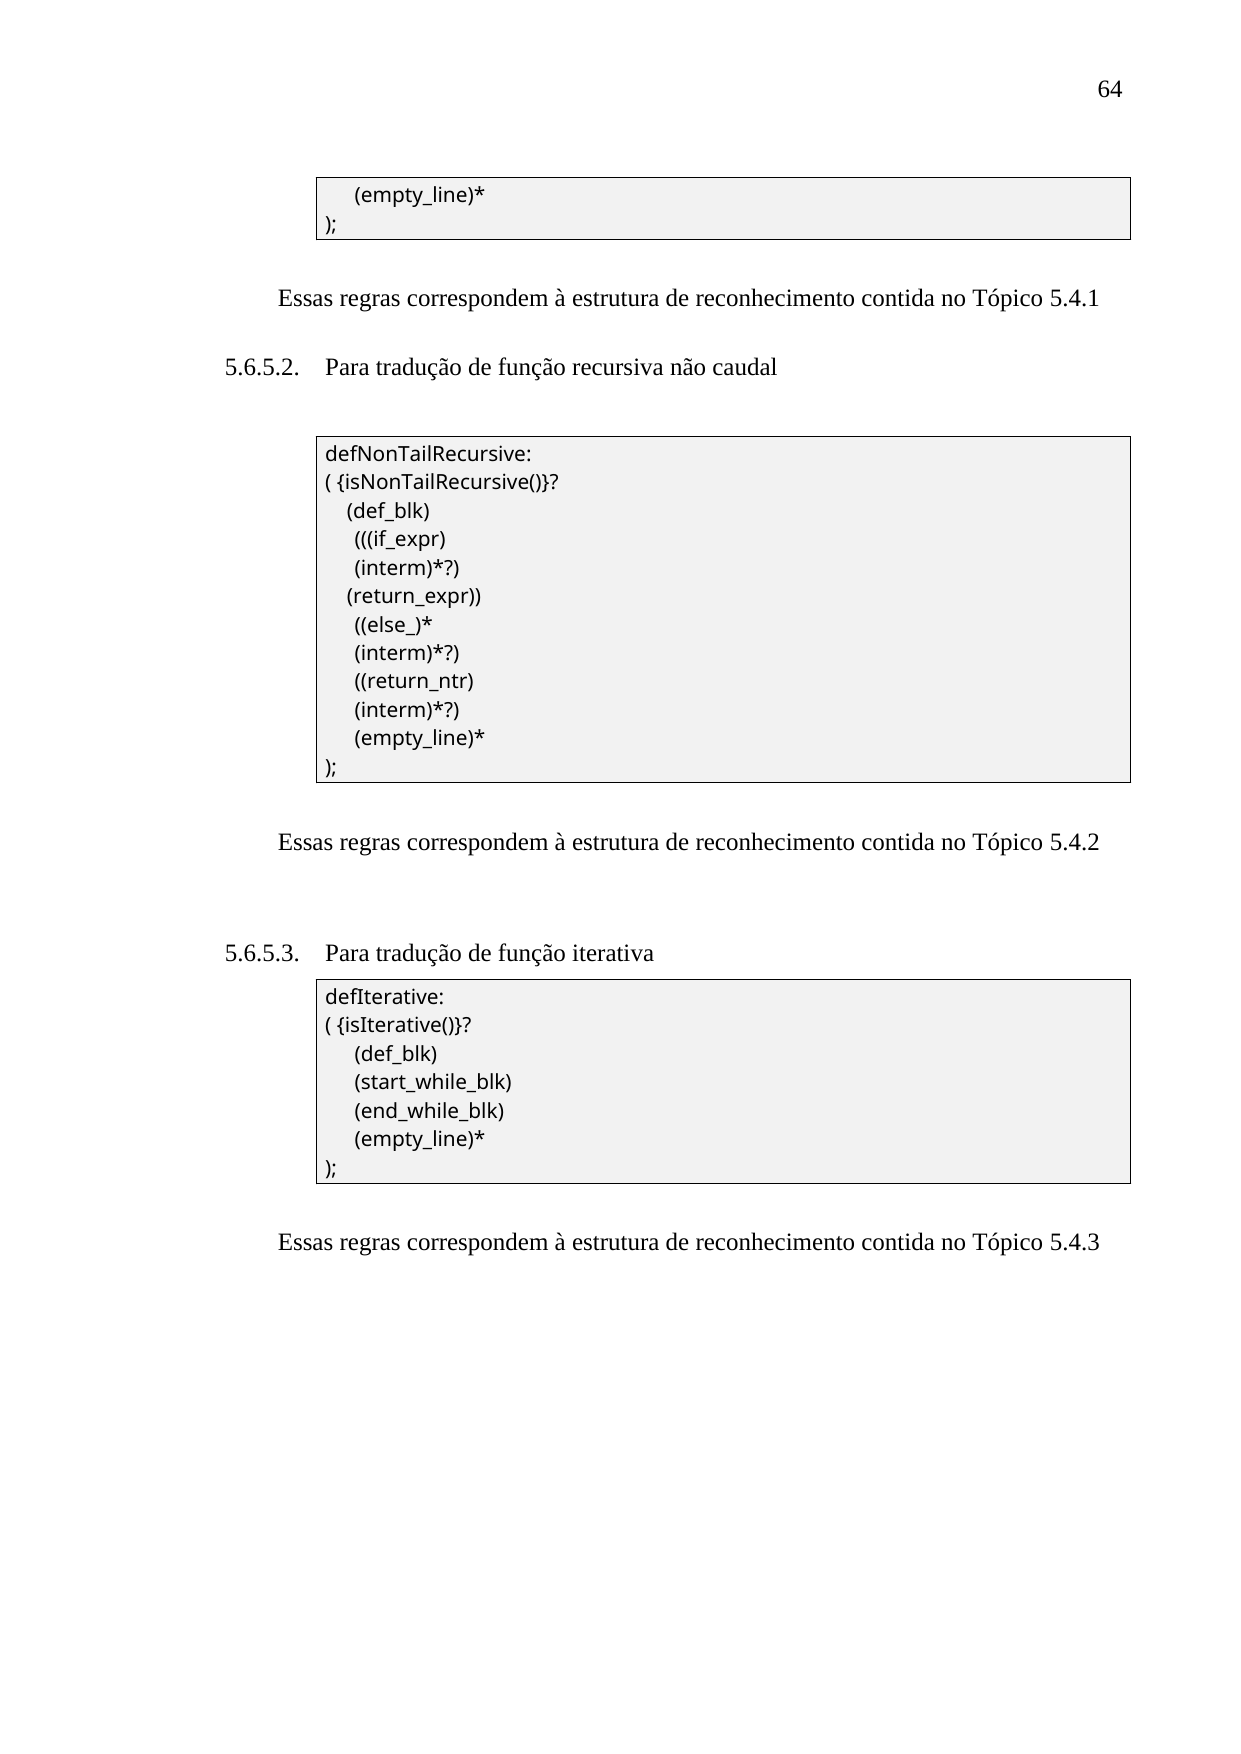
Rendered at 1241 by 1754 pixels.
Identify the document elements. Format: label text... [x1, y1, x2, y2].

text (empty_line)* [317, 720, 1130, 749]
text (empty_line)* [317, 178, 1130, 206]
text Essas regras correspondem à estrutura de reconhecimento contida no Tópico 5.4.1 [278, 283, 1122, 312]
text Para tradução de função iterativa [224, 938, 1122, 967]
text ((return_ntr) [317, 663, 1130, 692]
text (interm)*?) [317, 550, 1130, 578]
text Essas regras correspondem à estrutura de reconhecimento contida no Tópico 5.4.3 [278, 1227, 1122, 1256]
text (return_expr)) [317, 578, 1130, 607]
text ); [317, 749, 1130, 782]
text (start_while_blk) [317, 1064, 1130, 1093]
text (interm)*?) [317, 692, 1130, 720]
text ); [317, 1150, 1130, 1183]
text defNonTailRecursive: [317, 437, 1130, 464]
text ( {isNonTailRecursive()}? [317, 464, 1130, 493]
text ); [317, 206, 1130, 239]
text (def_blk) [317, 493, 1130, 521]
text ((else_)* [317, 607, 1130, 635]
text Para tradução de função recursiva não caudal [224, 352, 1122, 380]
text (interm)*?) [317, 635, 1130, 663]
text ( {isIterative()}? [317, 1007, 1130, 1036]
text (empty_line)* [317, 1121, 1130, 1150]
text (end_while_blk) [317, 1093, 1130, 1121]
text (def_blk) [317, 1036, 1130, 1064]
text (((if_expr) [317, 521, 1130, 550]
text Essas regras correspondem à estrutura de reconhecimento contida no Tópico 5.4.2 [278, 827, 1122, 855]
text defIterative: [317, 980, 1130, 1007]
